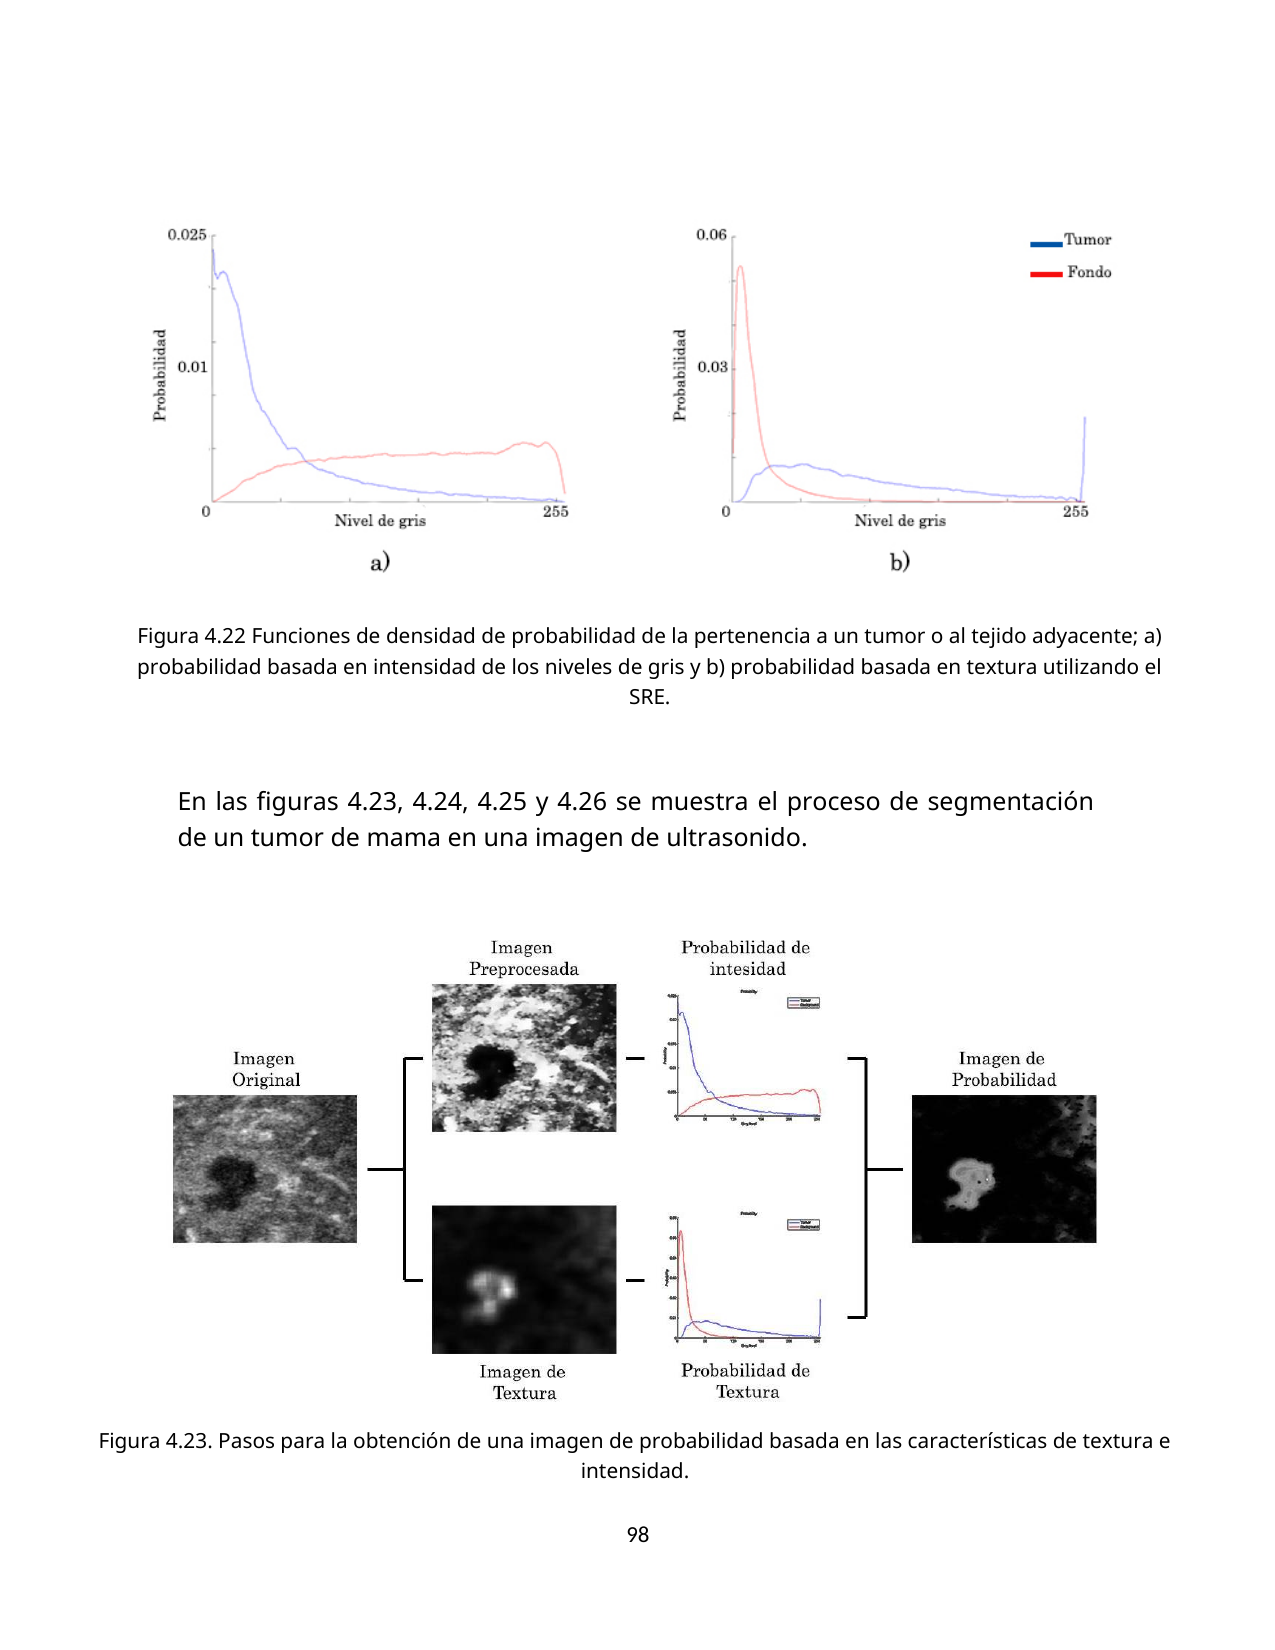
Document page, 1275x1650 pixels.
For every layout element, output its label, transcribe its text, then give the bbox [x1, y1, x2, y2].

text Figura 4.22 Funciones de densidad de probabilidad de la pertenencia a un tumor o al tejido adyacente; a) probabilidad basada en intensidad de los niveles de gris y b) probabilidad basada en textura utilizando el SRE. [118, 621, 1181, 711]
text En las figuras 4.23, 4.24, 4.25 y 4.26 se muestra el proceso de segmentación de un tumor de mama en una imagen de ultrasonido. [177, 783, 1096, 854]
text Figura 4.23. Pasos para la obtención de una imagen de probabilidad basada en las características de textura e intensidad. [88, 1426, 1181, 1485]
picture [88, 147, 1193, 603]
picture [136, 926, 1133, 1407]
